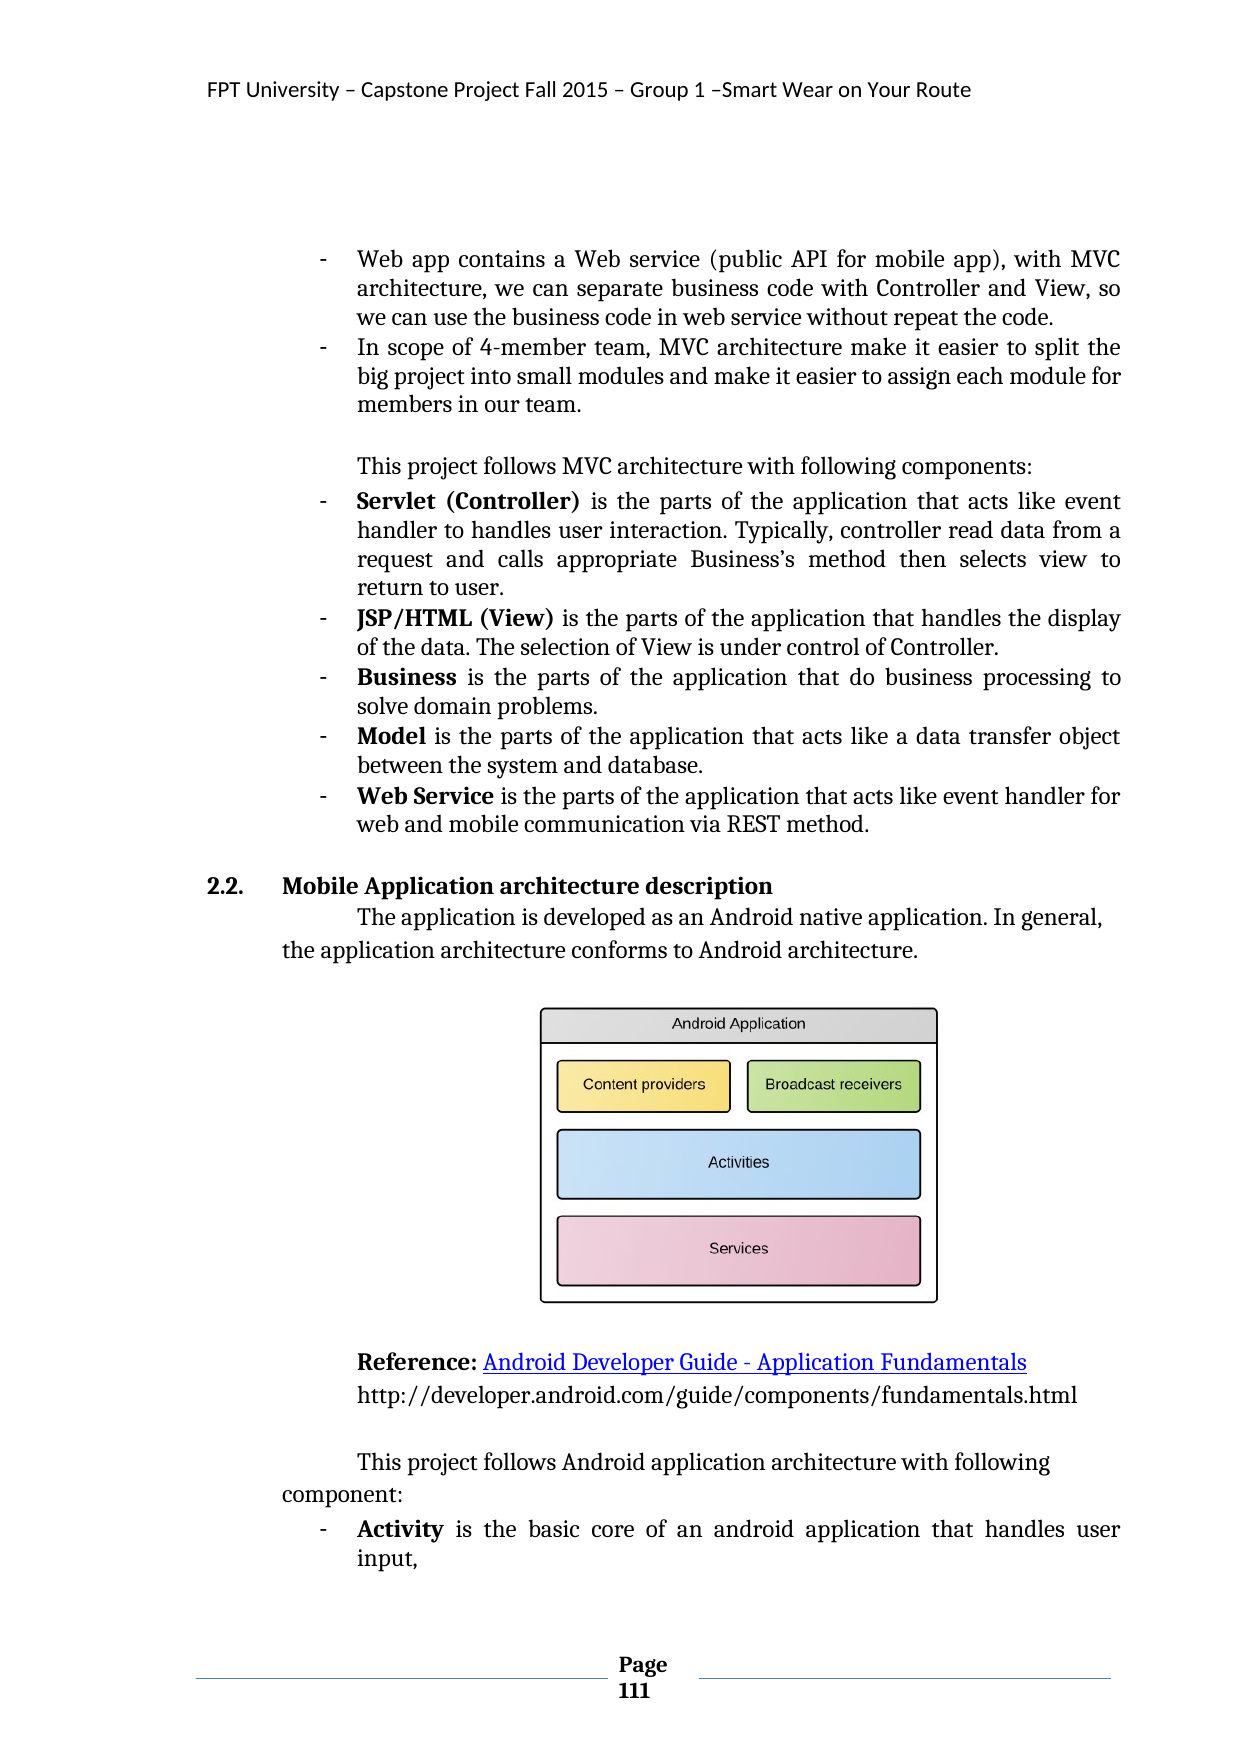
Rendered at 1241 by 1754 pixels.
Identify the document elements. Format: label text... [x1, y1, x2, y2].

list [319, 1513, 1122, 1573]
text The application is developed as an Android native application. In general, the application architecture conforms to Android architecture. [282, 903, 1122, 965]
text This project follows Android application architecture with following component: [282, 1447, 1122, 1509]
list In scope of 4-member team, MVC architecture make it easier to split the big project into small modules and make it easier to assign each module for members in our team. [319, 331, 1122, 419]
list Servlet (Controller) is the parts of the application that acts like event handler to handles user interaction. Typically, controller read data from a request and calls appropriate Business’s method then selects view to return to user. [319, 485, 1122, 602]
list Web Service is the parts of the application that acts like event handler for web and mobile communication via REST method. [319, 780, 1122, 839]
text This project follows MVC architecture with following components: [319, 452, 1122, 481]
list JSP/HTML (View) is the parts of the application that handles the display of the data. The selection of View is under control of Controller. [319, 602, 1122, 661]
list Model is the parts of the application that acts like a data transfer object between the system and database. [319, 721, 1122, 780]
text http://developer.android.com/guide/components/fundamentals.html [282, 1381, 1122, 1410]
text Reference: Android Developer Guide - Application Fundamentals [282, 1348, 1122, 1377]
subtitle Mobile Application architecture description [207, 872, 1122, 901]
list Web app contains a Web service (public API for mobile app), with MVC architecture, we can separate business code with Controller and View, so we can use the business code in web service without repeat the code. [319, 243, 1122, 331]
picture [533, 1002, 946, 1312]
list Business is the parts of the application that do business processing to solve domain problems. [319, 661, 1122, 721]
